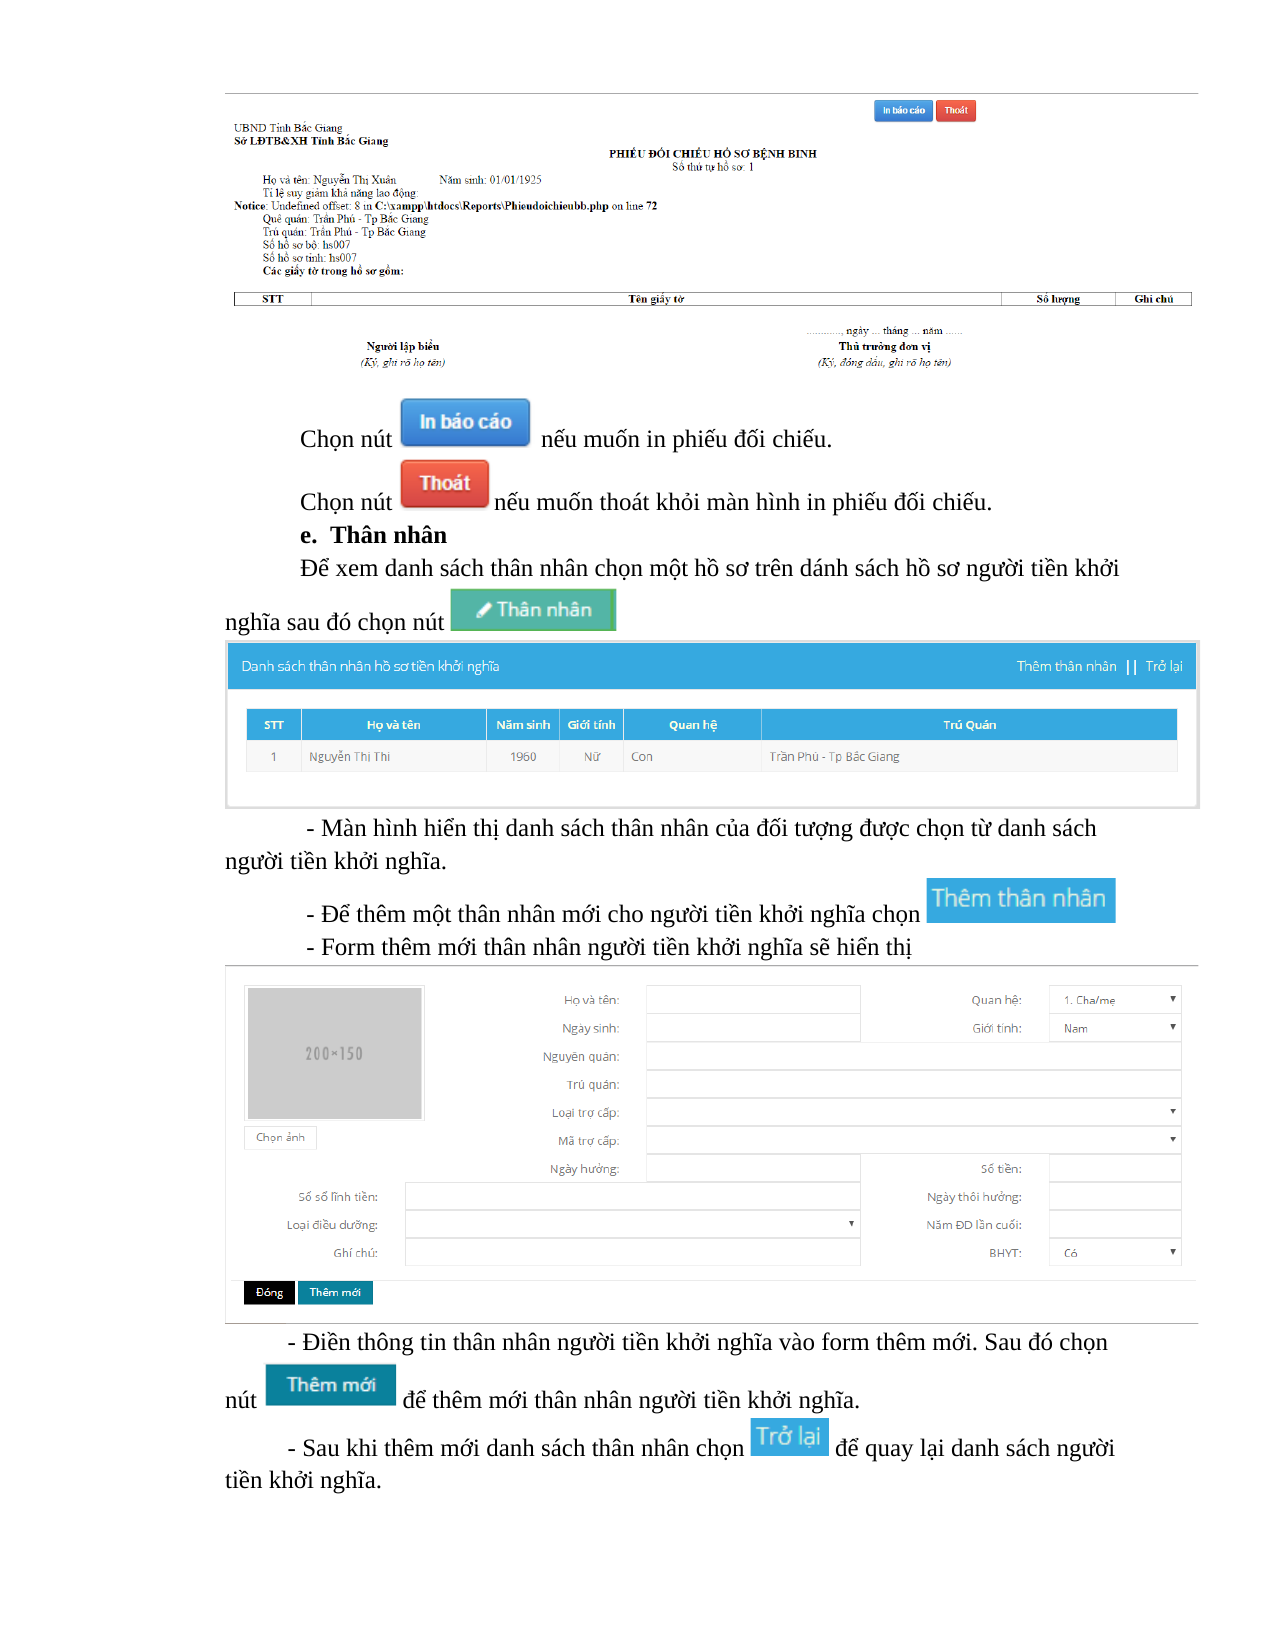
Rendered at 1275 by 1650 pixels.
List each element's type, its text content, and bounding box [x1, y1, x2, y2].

list - Điền thông tin thân nhân người tiền khởi nghĩa vào form thêm mới. Sau đó chọn nút để thêm mới thân nhân người tiền khởi nghĩa. [225, 1327, 1125, 1414]
list Chọn nút nếu muốn in phiếu đối chiếu. [300, 395, 1125, 453]
picture [225, 640, 1200, 809]
picture [398, 457, 494, 511]
list - Để thêm một thân nhân mới cho người tiền khởi nghĩa chọn [225, 879, 1125, 928]
list - Form thêm mới thân nhân người tiền khởi nghĩa sẽ hiển thị [225, 932, 1125, 961]
list Chọn nút nếu muốn thoát khỏi màn hình in phiếu đối chiếu. [300, 458, 1125, 516]
list e. Thân nhân [225, 520, 1125, 549]
picture [225, 93, 1199, 391]
picture [263, 1360, 397, 1409]
picture [398, 394, 535, 448]
picture [750, 1418, 829, 1456]
list - Sau khi thêm mới danh sách thân nhân chọn để quay lại danh sách người tiền khởi nghĩa. [225, 1418, 1125, 1494]
picture [926, 878, 1116, 923]
list Để xem danh sách thân nhân chọn một hồ sơ trên dánh sách hồ sơ người tiền khởi nghĩa sau đó chọn nút [225, 553, 1125, 636]
list - Màn hình hiển thị danh sách thân nhân của đối tượng được chọn từ danh sách người tiền khởi nghĩa. [225, 813, 1125, 874]
picture [450, 586, 617, 631]
picture [225, 965, 1199, 1324]
